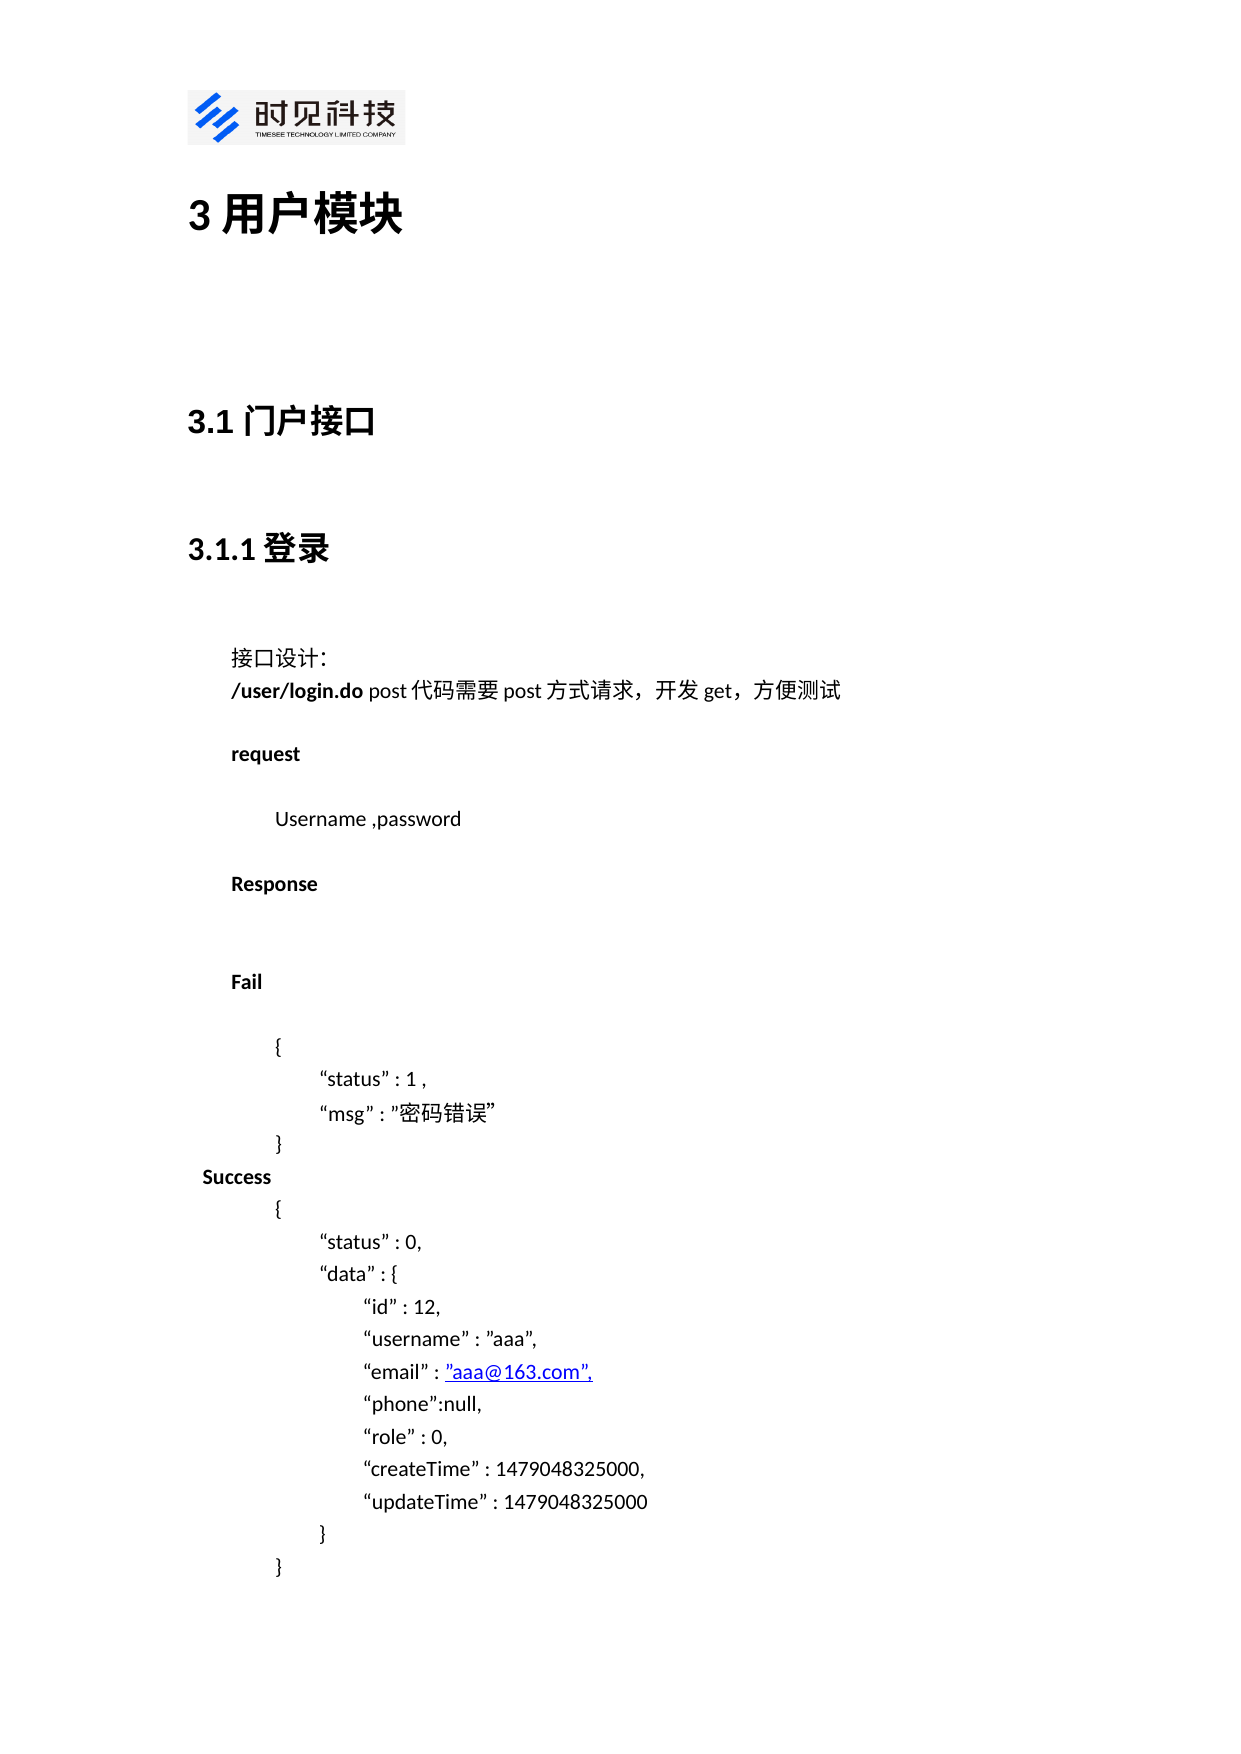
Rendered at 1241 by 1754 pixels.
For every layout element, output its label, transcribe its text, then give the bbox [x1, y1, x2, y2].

text } [231, 1550, 1053, 1583]
text “msg” : ”密码错误” [275, 1095, 1053, 1128]
text request [187, 738, 1053, 770]
text “role” : 0, [319, 1420, 1053, 1453]
text Fail [187, 965, 1053, 998]
text } [275, 1518, 1053, 1550]
picture [187, 90, 406, 145]
text “id” : 12, [319, 1290, 1053, 1323]
text Username ,password [187, 803, 1053, 835]
text “username” : ”aaa”, [319, 1323, 1053, 1355]
text “phone”:null, [319, 1388, 1053, 1420]
text } [231, 1128, 1053, 1160]
text { [231, 1193, 1053, 1225]
text 接口设计： [187, 640, 1053, 673]
text “email” : ”aaa@163.com”, [319, 1355, 1053, 1388]
text Success [187, 1160, 1053, 1193]
text “status” : 0, [275, 1225, 1053, 1258]
text “data” : { [275, 1258, 1053, 1290]
text “createTime” : 1479048325000, [319, 1453, 1053, 1485]
subtitle 3.1 门户接口 [187, 387, 1053, 452]
subtitle 3.1.1 登录 [187, 513, 1053, 578]
text “updateTime” : 1479048325000 [319, 1485, 1053, 1518]
text /user/login.do post代码需要post方式请求，开发get，方便测试 [187, 673, 1053, 705]
text { [231, 1030, 1053, 1063]
text “status” : 1 , [275, 1063, 1053, 1095]
subtitle 3 用户模块 [187, 162, 1053, 259]
text Response [187, 868, 1053, 900]
